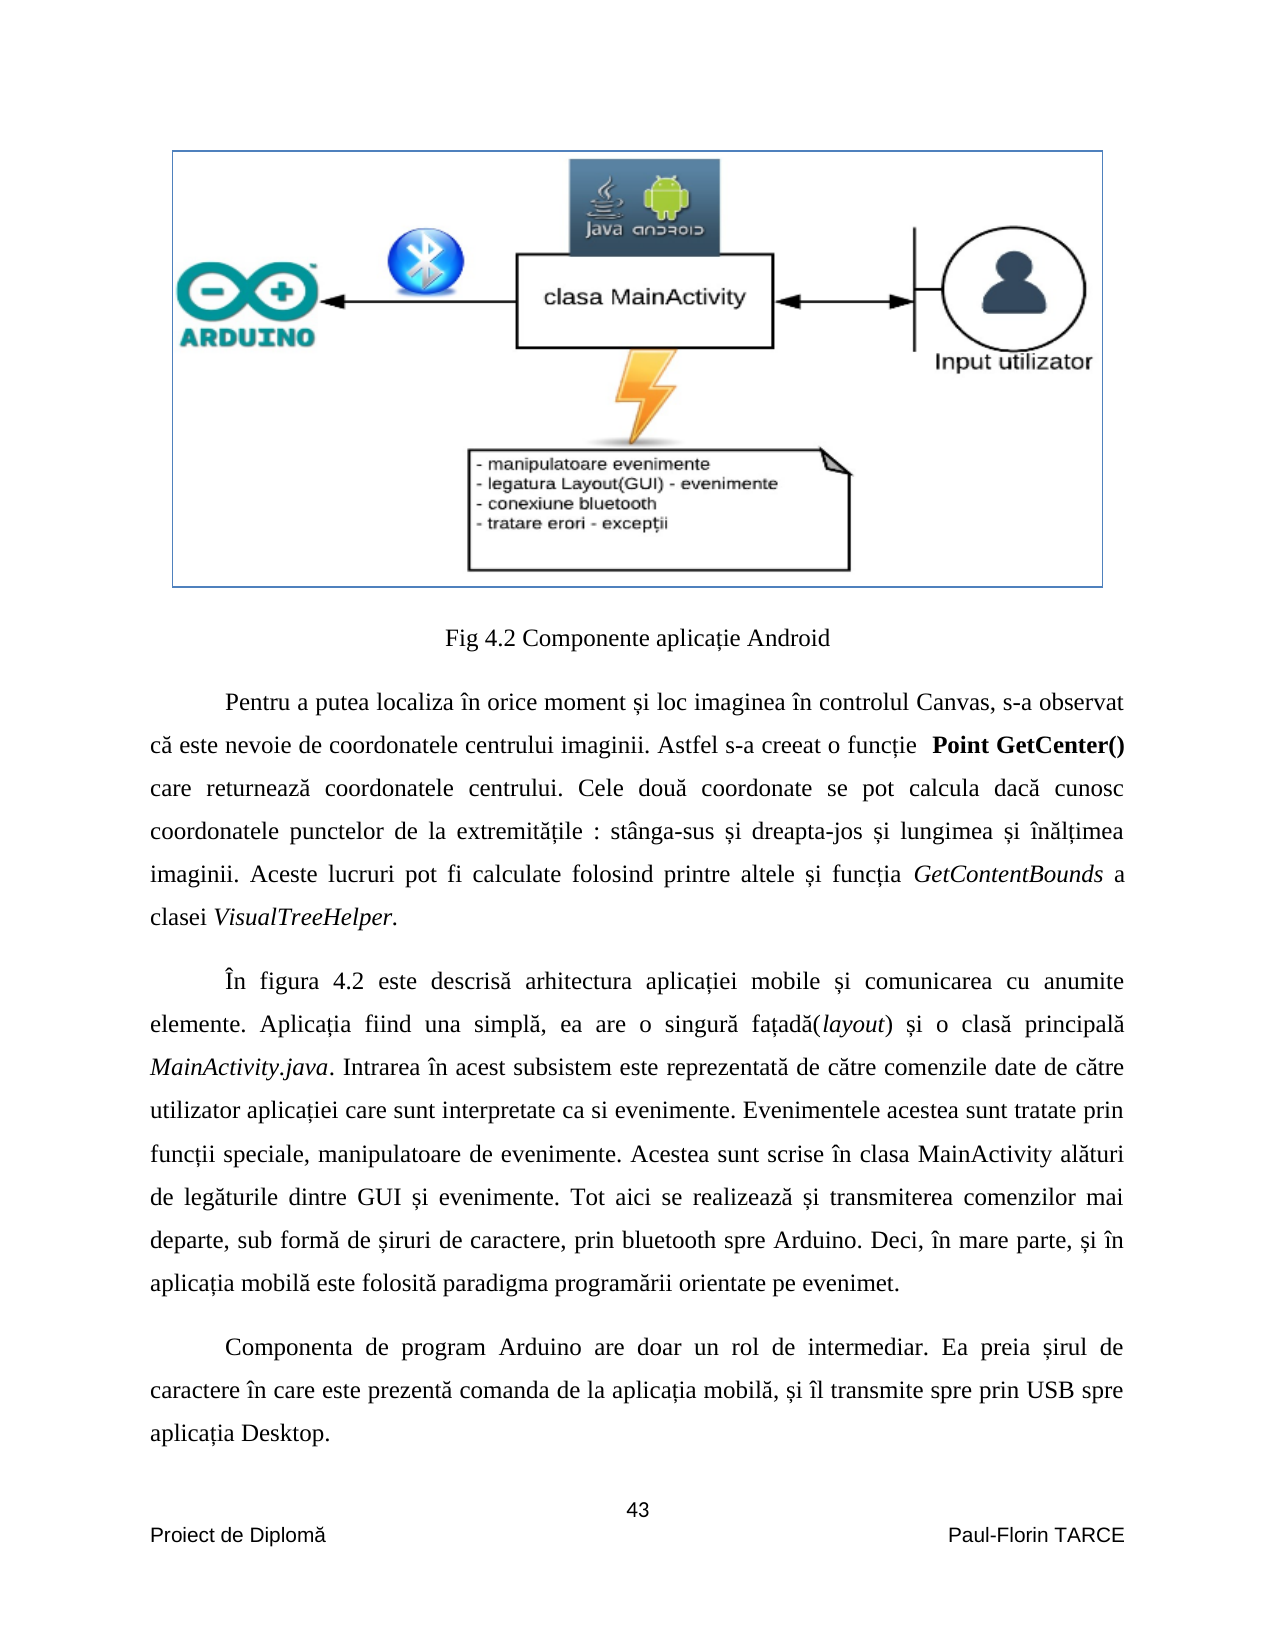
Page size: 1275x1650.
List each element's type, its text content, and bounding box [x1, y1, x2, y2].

text Componenta de program Arduino are doar un rol de intermediar. Ea preia șirul de caractere în care este prezentă comanda de la aplicația mobilă, și îl transmite spre prin USB spre aplicația Desktop. [150, 1332, 1125, 1447]
picture [173, 152, 1102, 586]
text Fig 4.2 Componente aplicație Android [150, 623, 1125, 651]
text Pentru a putea localiza în orice moment și loc imaginea în controlul Canvas, s-a observat că este nevoie de coordonatele centrului imaginii. Astfel s-a creeat o funcție Point GetCenter() care returnează coordonatele centrului. Cele două coordonate se pot calcula dacă cunosc coordonatele punctelor de la extremitățile : stânga-sus și dreapta-jos și lungimea și înălțimea imaginii. Aceste lucruri pot fi calculate folosind printre altele și funcția GetContentBounds a clasei VisualTreeHelper. [150, 687, 1125, 931]
text În figura 4.2 este descrisă arhitectura aplicației mobile și comunicarea cu anumite elemente. Aplicația fiind una simplă, ea are o singură fațadă(layout) și o clasă principală MainActivity.java. Intrarea în acest subsistem este reprezentată de către comenzile date de către utilizator aplicației care sunt interpretate ca si evenimente. Evenimentele acestea sunt tratate prin funcții speciale, manipulatoare de evenimente. Acestea sunt scrise în clasa MainActivity alături de legăturile dintre GUI și evenimente. Tot aici se realizează și transmiterea comenzilor mai departe, sub formă de șiruri de caractere, prin bluetooth spre Arduino. Deci, în mare parte, și în aplicația mobilă este folosită paradigma programării orientate pe evenimet. [150, 966, 1125, 1297]
